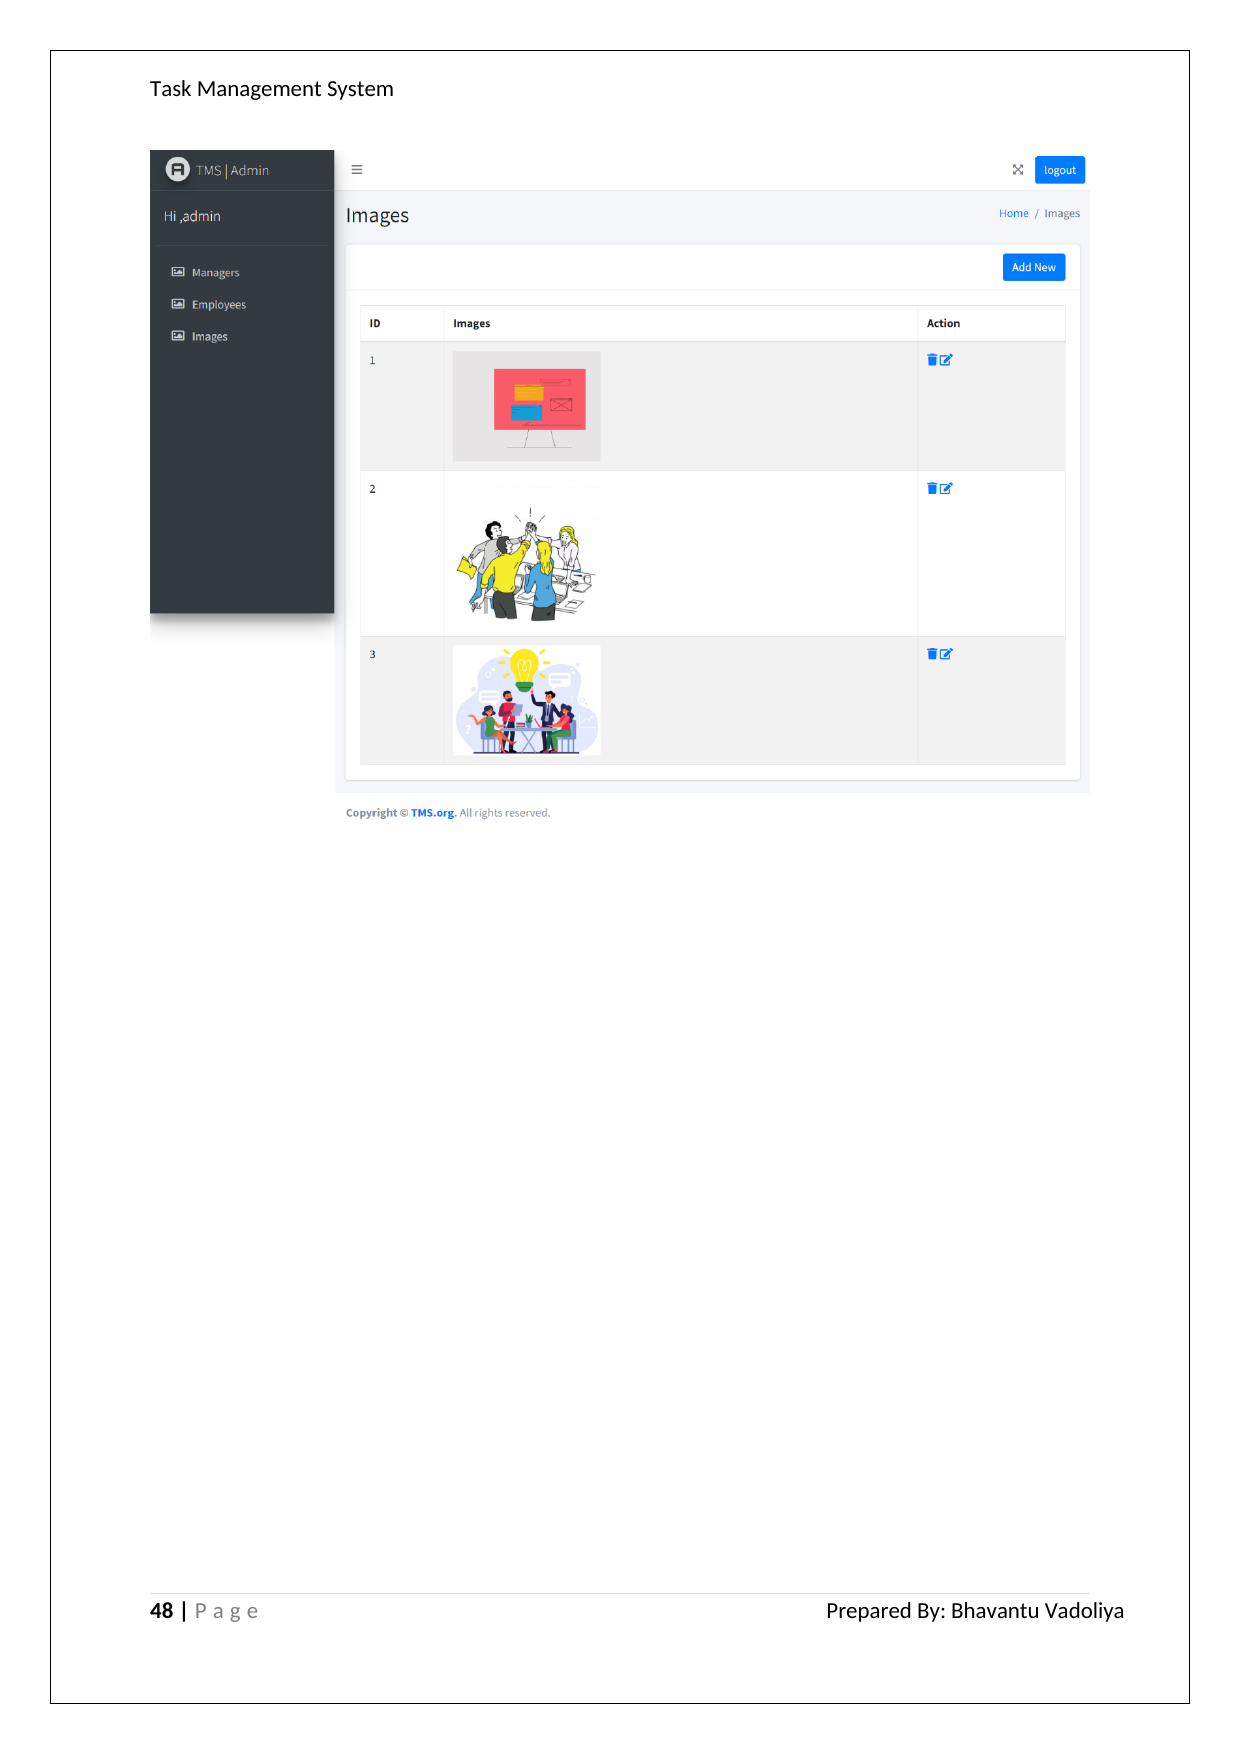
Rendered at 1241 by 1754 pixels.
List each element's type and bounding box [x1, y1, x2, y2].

picture [150, 150, 1091, 833]
